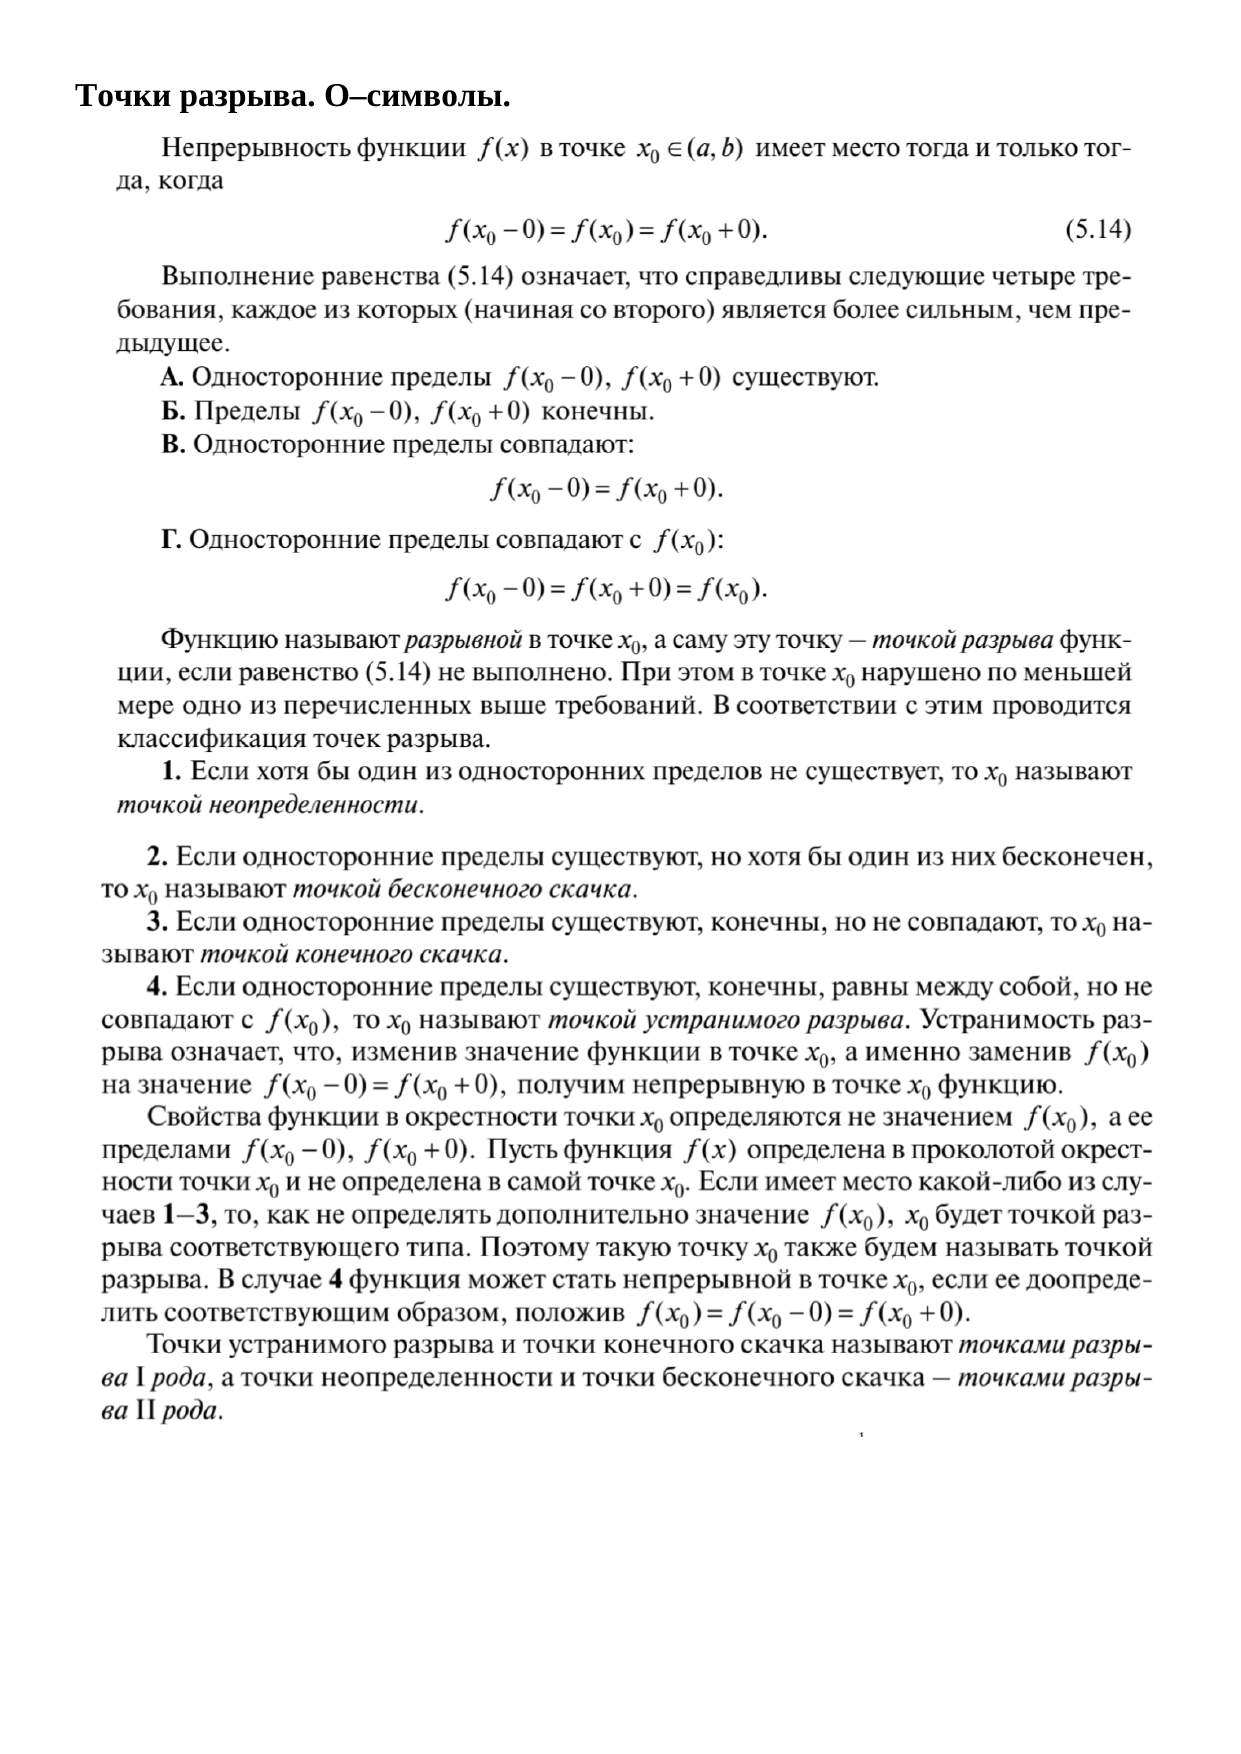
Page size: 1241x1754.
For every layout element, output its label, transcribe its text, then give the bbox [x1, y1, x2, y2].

text Точки разрыва. О–символы. [75, 75, 1165, 113]
picture [75, 113, 1166, 1437]
